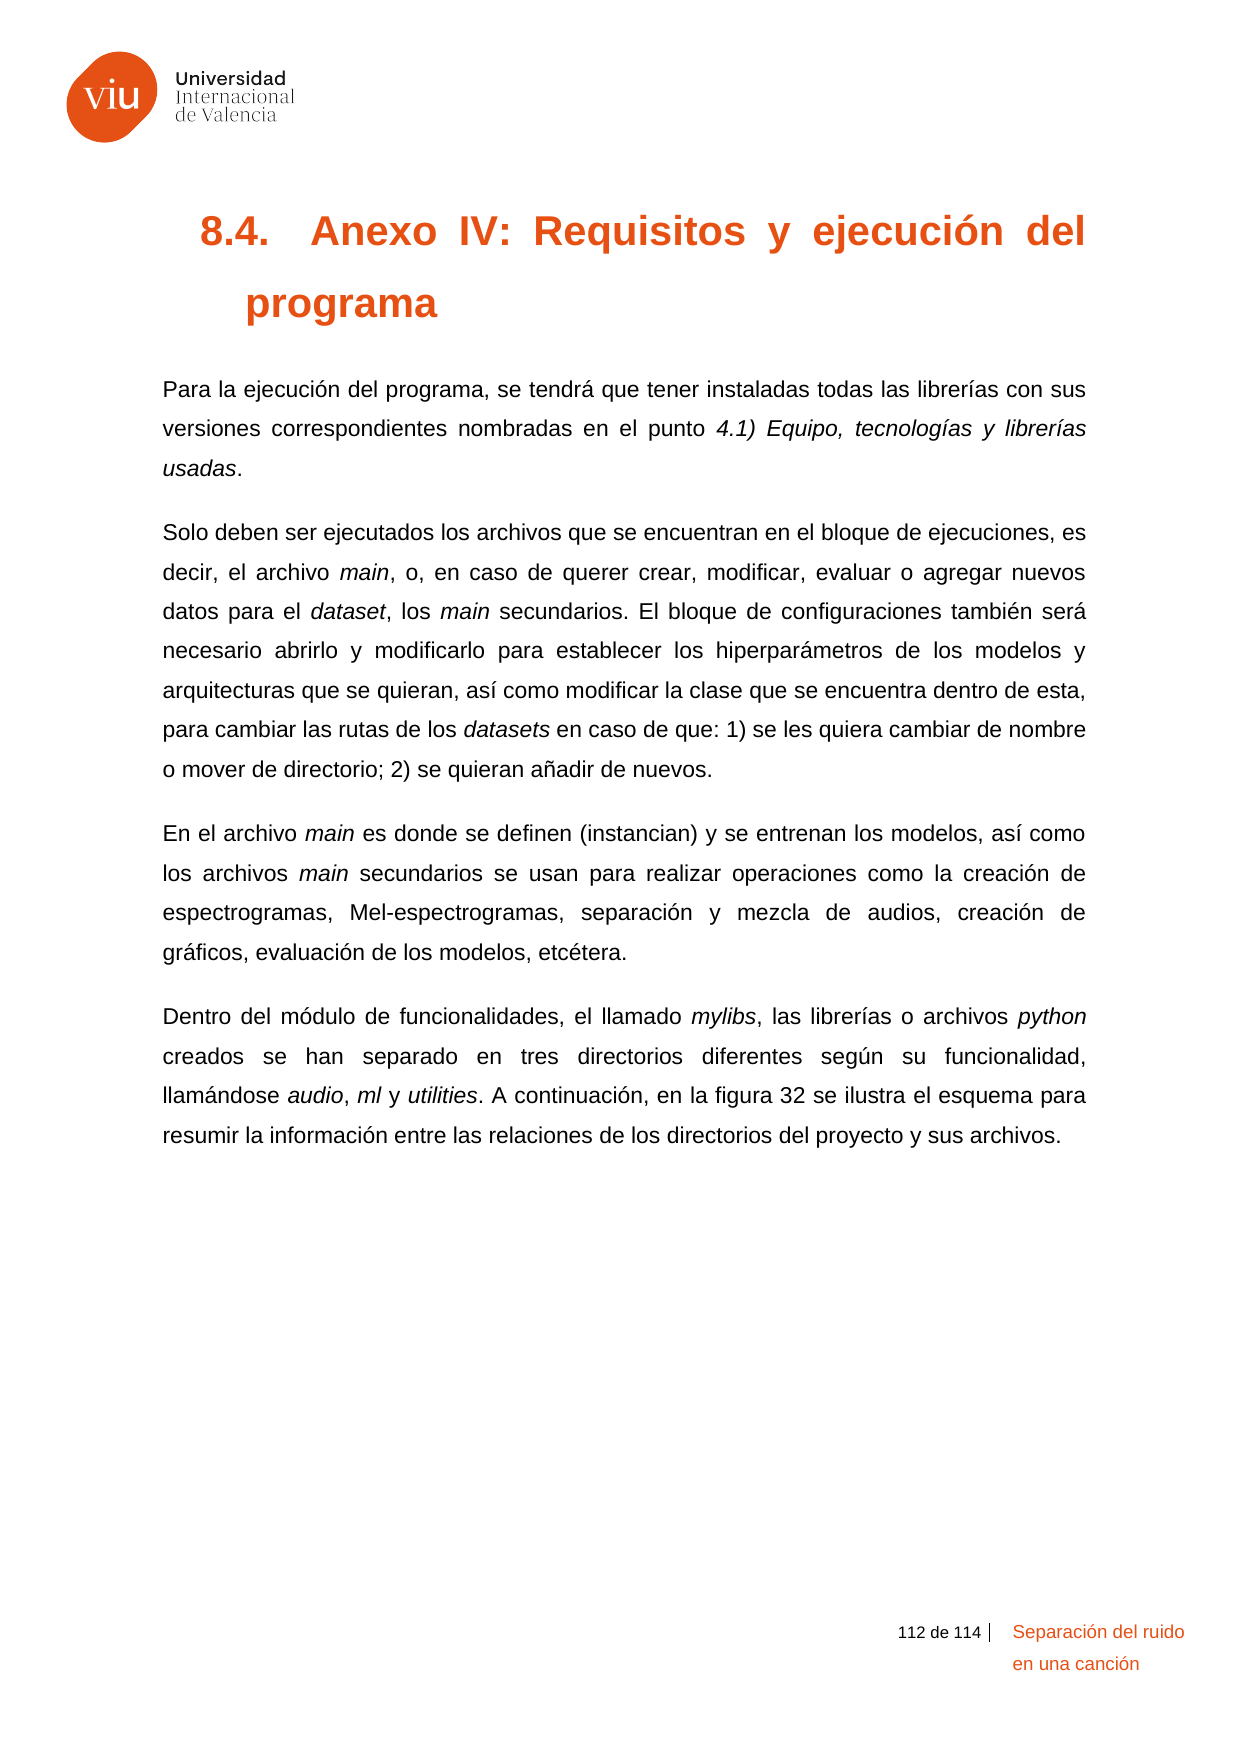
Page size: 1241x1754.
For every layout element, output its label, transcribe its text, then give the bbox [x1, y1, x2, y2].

text Para la ejecución del programa, se tendrá que tener instaladas todas las librerías con sus versiones correspondientes nombradas en el punto 4.1) Equipo, tecnologías y librerías usadas. [162, 376, 1087, 481]
text En el archivo main es donde se definen (instancian) y se entrenan los modelos, así como los archivos main secundarios se usan para realizar operaciones como la creación de espectrogramas, Mel-espectrogramas, separación y mezcla de audios, creación de gráficos, evaluación de los modelos, etcétera. [162, 820, 1087, 965]
text Solo deben ser ejecutados los archivos que se encuentran en el bloque de ejecuciones, es decir, el archivo main, o, en caso de querer crear, modificar, evaluar o agregar nuevos datos para el dataset, los main secundarios. El bloque de configuraciones también será necesario abrirlo y modificarlo para establecer los hiperparámetros de los modelos y arquitecturas que se quieran, así como modificar la clase que se encuentra dentro de esta, para cambiar las rutas de los datasets en caso de que: 1) se les quiera cambiar de nombre o mover de directorio; 2) se quieran añadir de nuevos. [162, 519, 1087, 782]
picture [45, 29, 316, 165]
text Dentro del módulo de funcionalidades, el llamado mylibs, las librerías o archivos python creados se han separado en tres directorios diferentes según su funcionalidad, llamándose audio, ml y utilities. A continuación, en la figura 32 se ilustra el esquema para resumir la información entre las relaciones de los directorios del proyecto y sus archivos. [162, 1003, 1087, 1148]
list Anexo IV: Requisitos y ejecución del programa [200, 207, 1087, 327]
